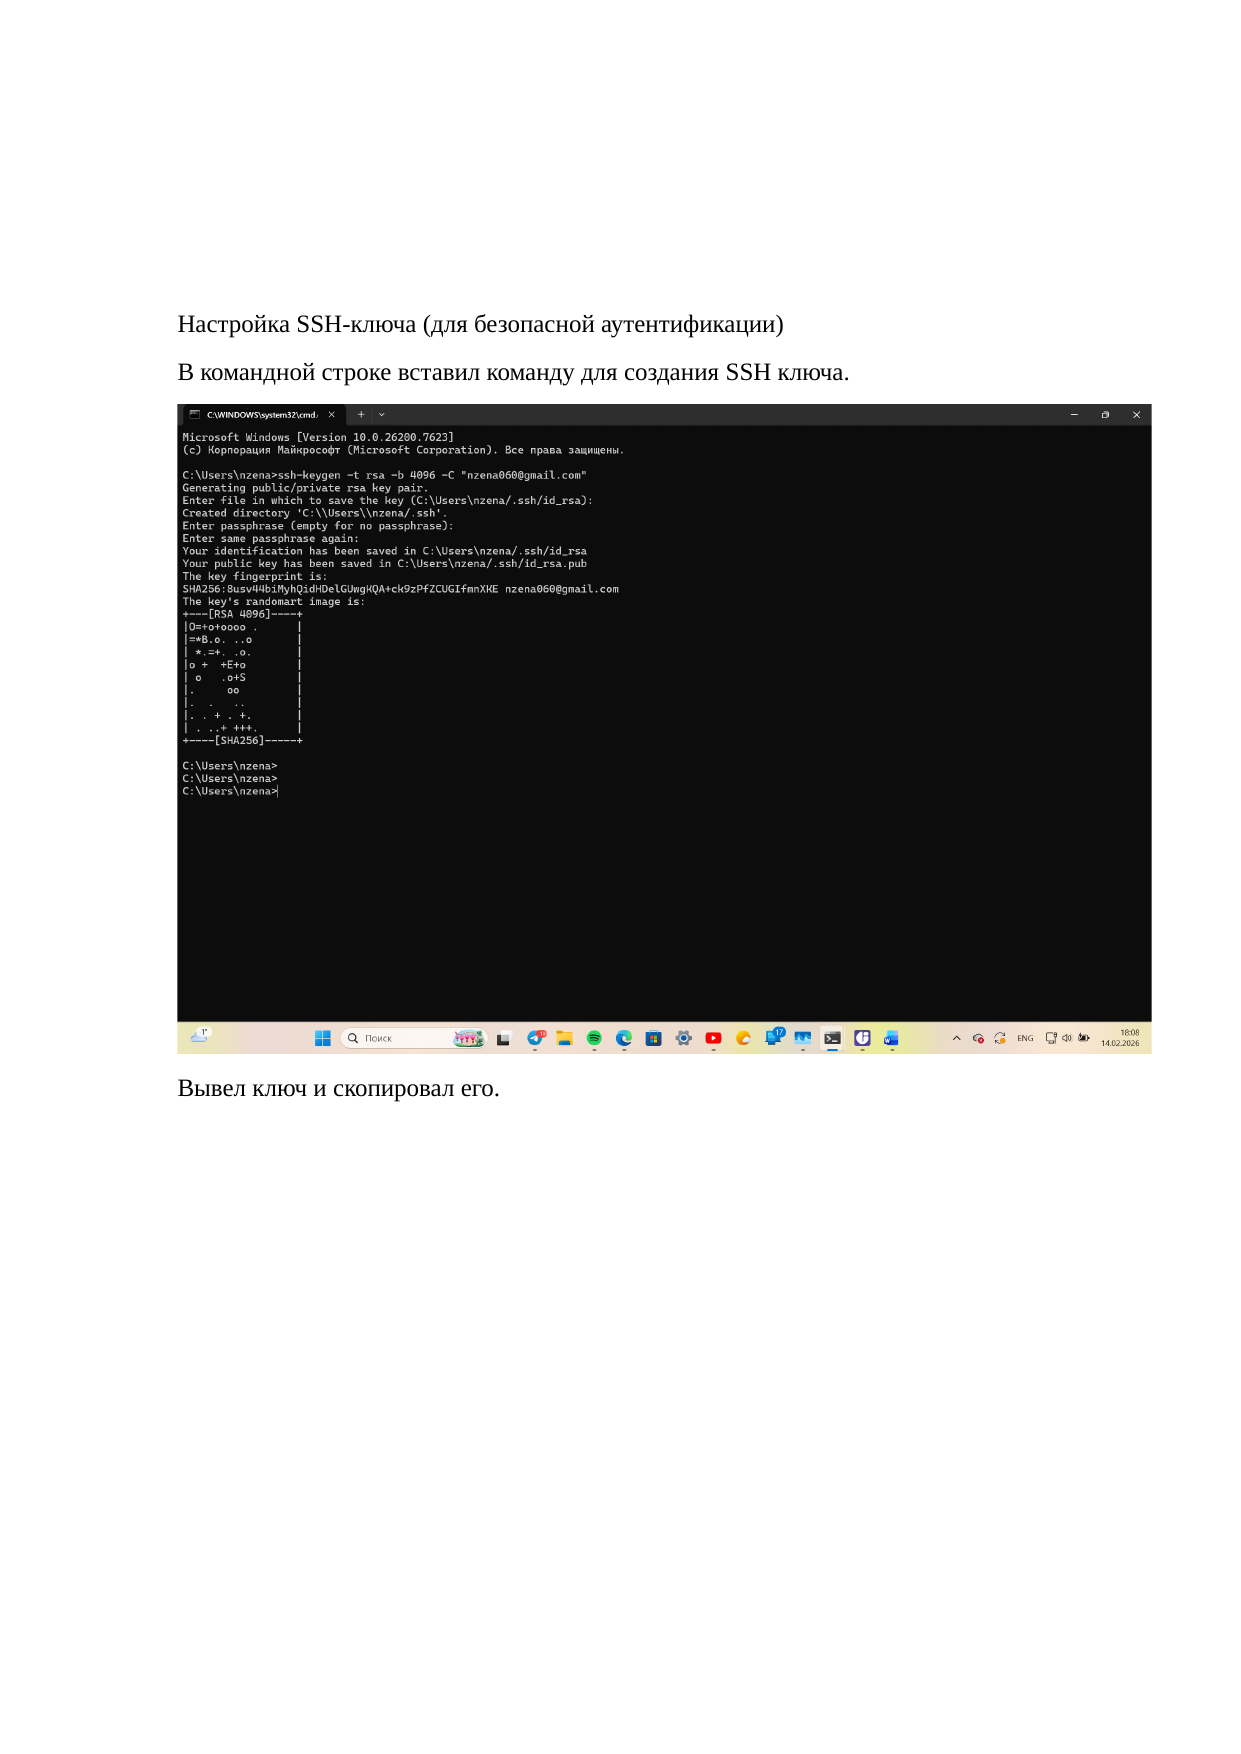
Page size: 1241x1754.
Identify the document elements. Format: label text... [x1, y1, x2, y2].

text В командной строке вставил команду для создания SSH ключа. [177, 357, 1152, 385]
text Вывел ключ и скопировал его. [177, 1073, 1152, 1102]
text Настройка SSH-ключа (для безопасной аутентификации) [177, 309, 1152, 338]
picture [177, 404, 1152, 1054]
